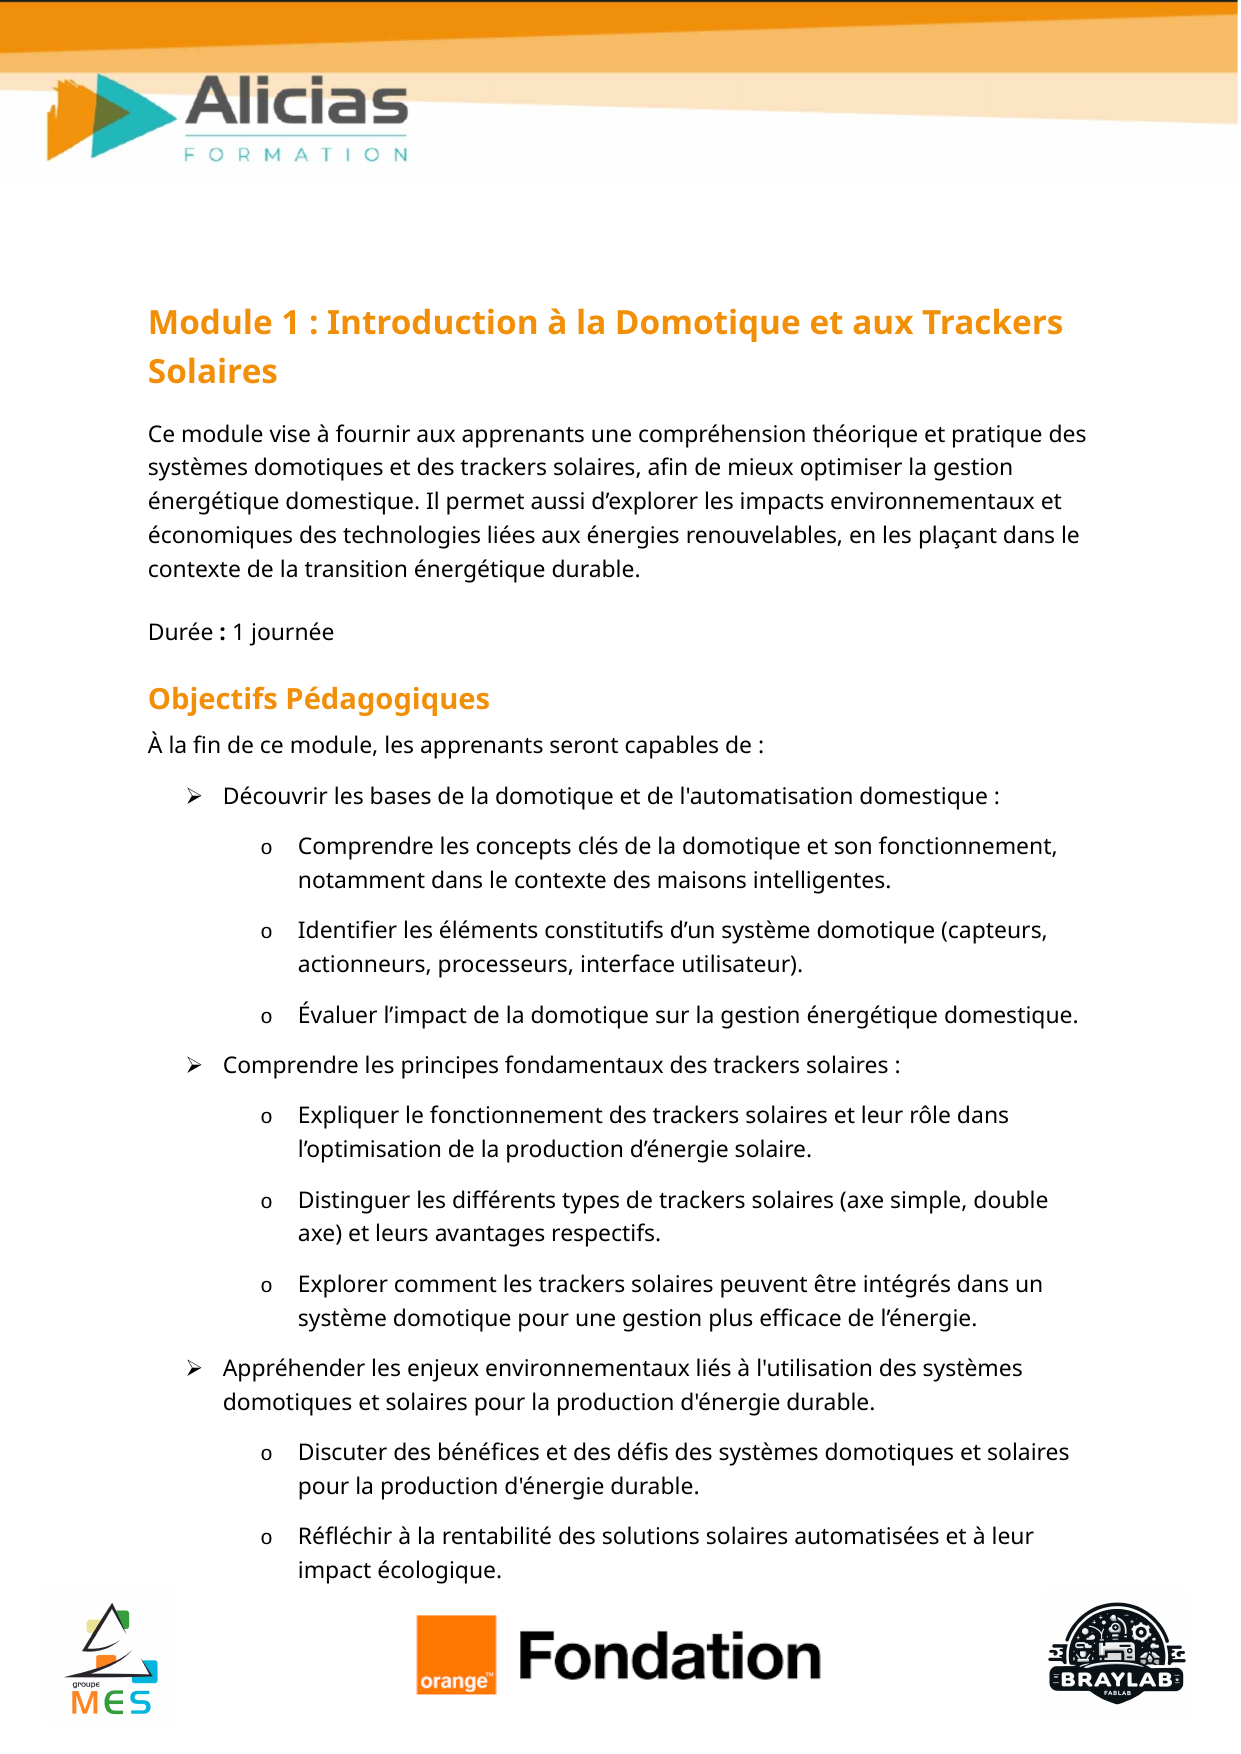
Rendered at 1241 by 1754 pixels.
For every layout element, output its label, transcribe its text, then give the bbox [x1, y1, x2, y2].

list Appréhender les enjeux environnementaux liés à l'utilisation des systèmes domotiques et solaires pour la production d'énergie durable. [185, 1352, 1093, 1417]
picture [0, 0, 1238, 186]
list Évaluer l’impact de la domotique sur la gestion énergétique domestique. [260, 999, 1093, 1030]
list Distinguer les différents types de trackers solaires (axe simple, double axe) et leurs avantages respectifs. [260, 1184, 1093, 1249]
list Identifier les éléments constitutifs d’un système domotique (capteurs, actionneurs, processeurs, interface utilisateur). [260, 914, 1093, 979]
picture [377, 1585, 863, 1734]
list Découvrir les bases de la domotique et de l'automatisation domestique : [185, 780, 1093, 811]
list Discuter des bénéfices et des défis des systèmes domotiques et solaires pour la production d'énergie durable. [260, 1436, 1093, 1501]
list Comprendre les concepts clés de la domotique et son fonctionnement, notamment dans le contexte des maisons intelligentes. [260, 830, 1093, 895]
subtitle Module 1 : Introduction à la Domotique et aux Trackers Solaires [148, 299, 1093, 393]
list Comprendre les principes fondamentaux des trackers solaires : [185, 1049, 1093, 1080]
picture [1044, 1588, 1189, 1718]
text Durée : 1 journée [148, 615, 1093, 647]
list Explorer comment les trackers solaires peuvent être intégrés dans un système domotique pour une gestion plus efficace de l’énergie. [260, 1268, 1093, 1333]
subtitle Objectifs Pédagogiques [148, 678, 1093, 718]
text Ce module vise à fournir aux apprenants une compréhension théorique et pratique des systèmes domotiques et des trackers solaires, afin de mieux optimiser la gestion énergétique domestique. Il permet aussi d’explorer les impacts environnementaux et économiques des technologies liées aux énergies renouvelables, en les plaçant dans le contexte de la transition énergétique durable. [148, 417, 1093, 584]
picture [42, 1588, 177, 1723]
list Expliquer le fonctionnement des trackers solaires et leur rôle dans l’optimisation de la production d’énergie solaire. [260, 1099, 1093, 1164]
list Réfléchir à la rentabilité des solutions solaires automatisées et à leur impact écologique. [260, 1520, 1093, 1585]
text À la fin de ce module, les apprenants seront capables de : [148, 729, 1093, 761]
